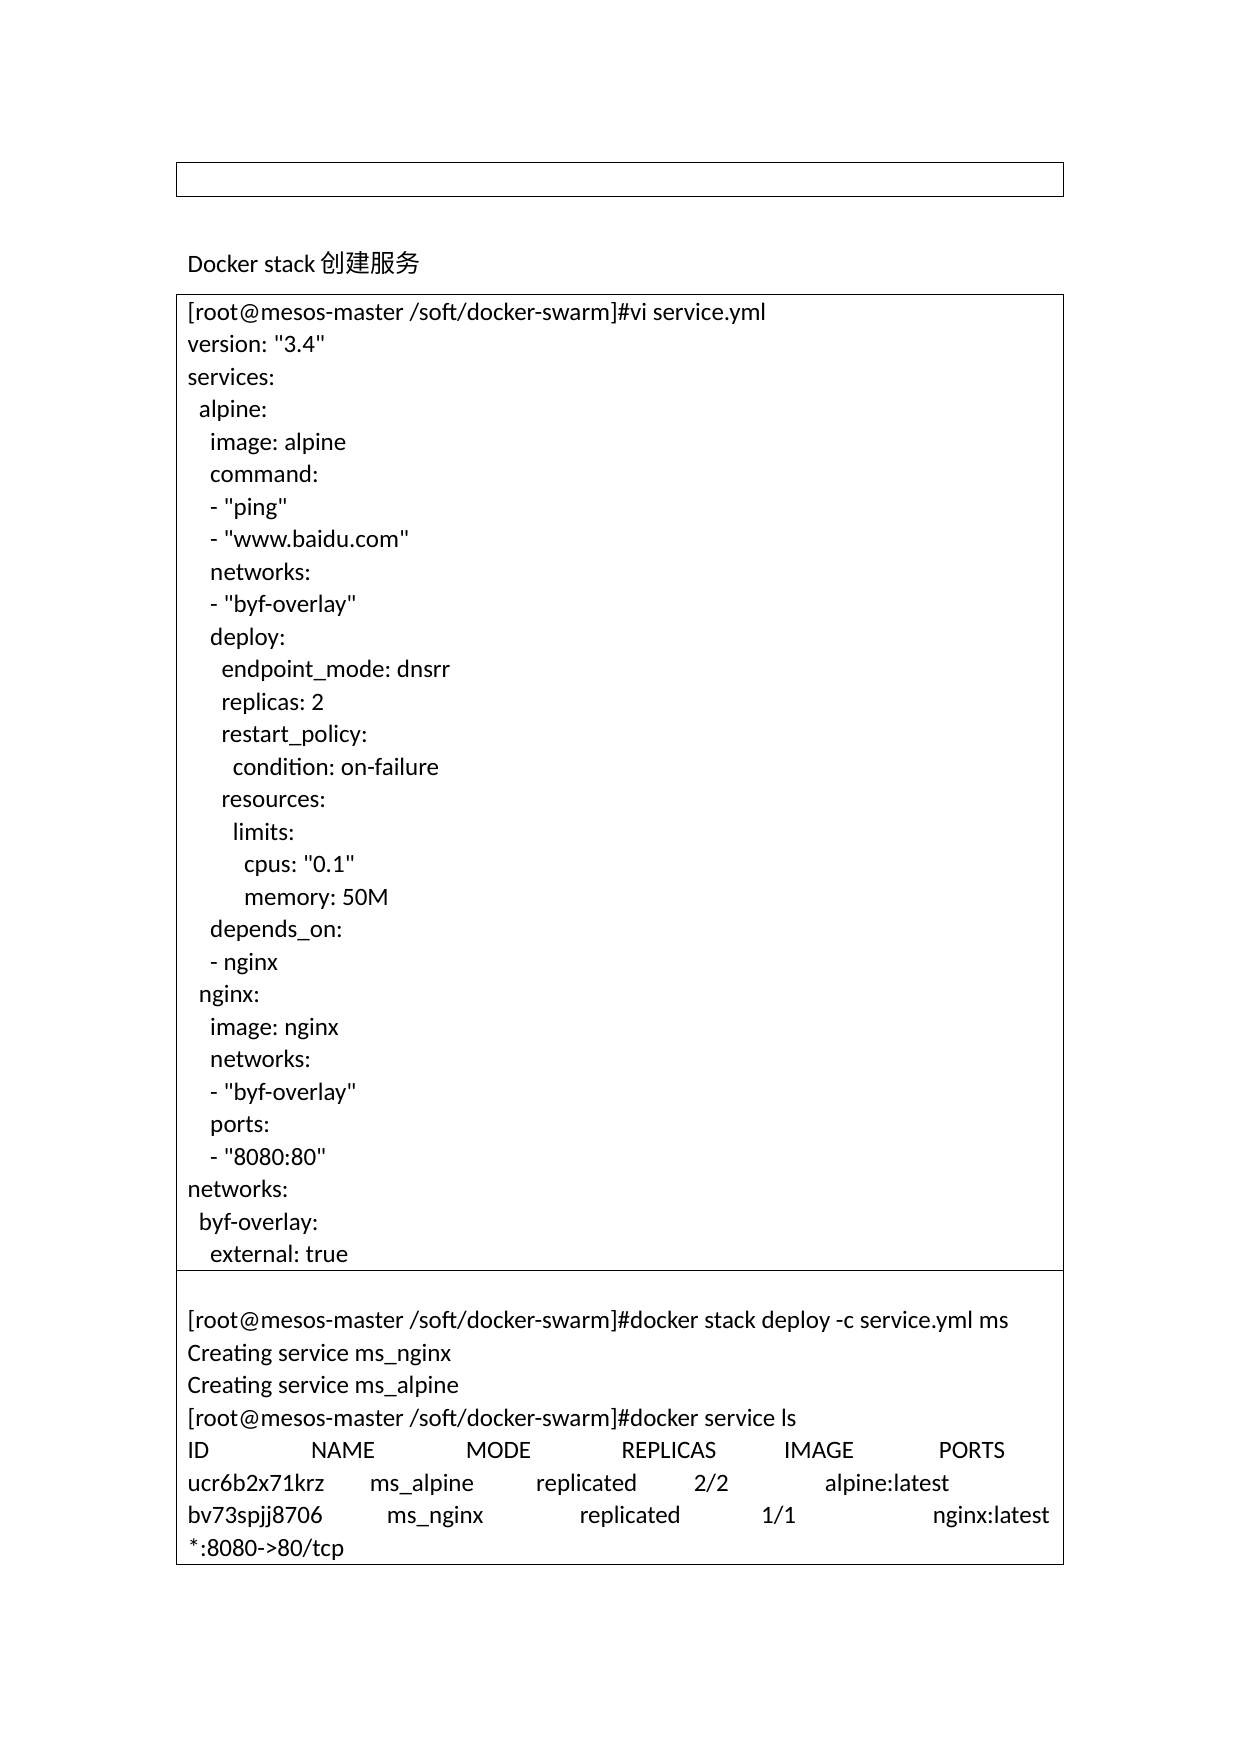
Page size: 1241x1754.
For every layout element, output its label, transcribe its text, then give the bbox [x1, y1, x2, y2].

text Docker stack创建服务 [187, 229, 1053, 294]
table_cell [177, 163, 1063, 196]
table_header [root@mesos-master /soft/docker-swarm]#vi service.yml version: "3.4" services: alpine: image: alpine command: - "ping" - "www.baidu.com" networks: - "byf-overlay" deploy: endpoint_mode: dnsrr replicas: 2 restart_policy: condition: on-failure resources: limits: cpus: "0.1" memory: 50M depends_on: - nginx nginx: image: nginx networks: - "byf-overlay" ports: - "8080:80" networks: byf-overlay: external: true [177, 295, 1063, 1270]
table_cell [177, 1271, 1063, 1564]
